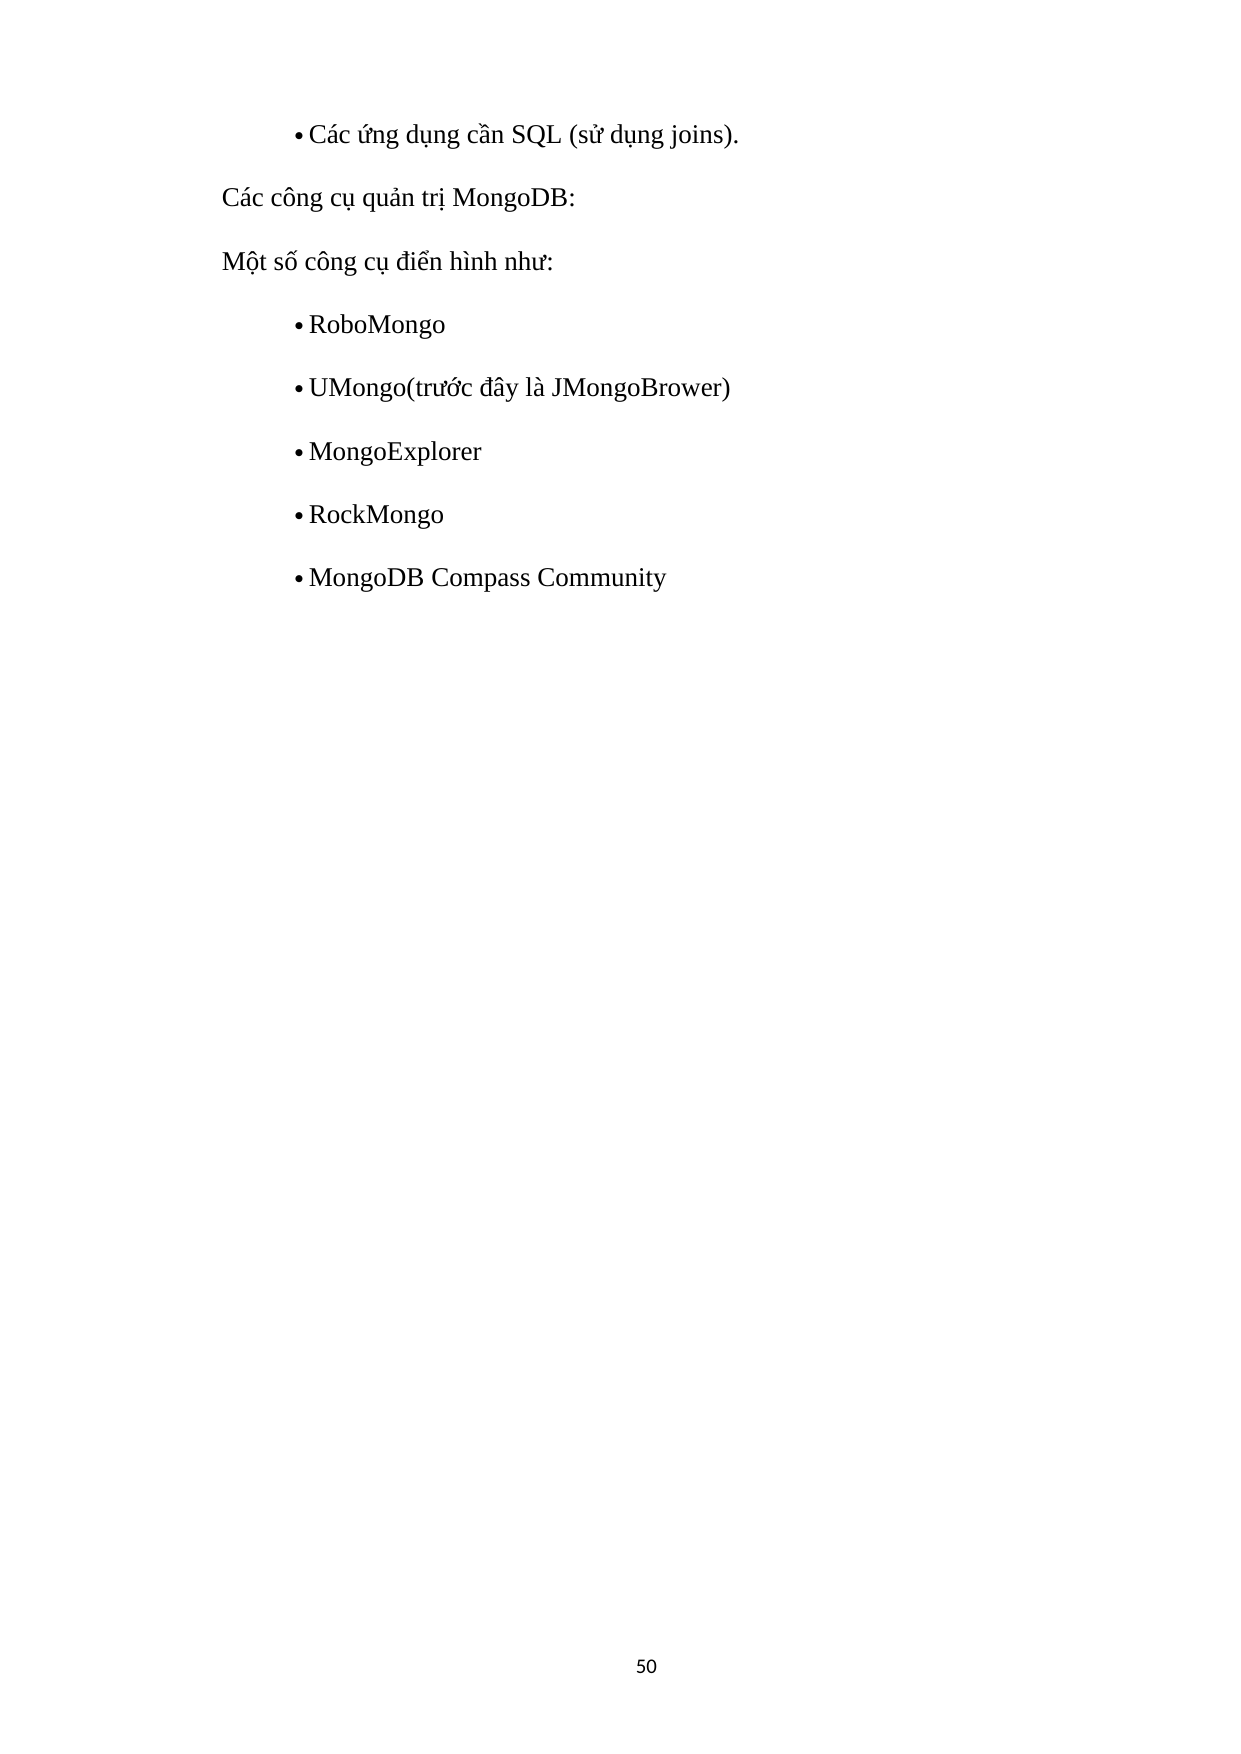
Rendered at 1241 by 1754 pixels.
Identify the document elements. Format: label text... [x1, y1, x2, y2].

list Các ứng dụng cần SQL (sử dụng joins). [222, 118, 1122, 149]
list RockMongo [222, 498, 1122, 529]
list RoboMongo [222, 308, 1122, 339]
text Các công cụ quản trị MongoDB: [222, 181, 1122, 213]
text Một số công cụ điển hình như: [222, 245, 1122, 276]
list UMongo(trước đây là JMongoBrower) [222, 371, 1122, 403]
list MongoDB Compass Community [222, 561, 1122, 593]
list MongoExplorer [222, 435, 1122, 466]
